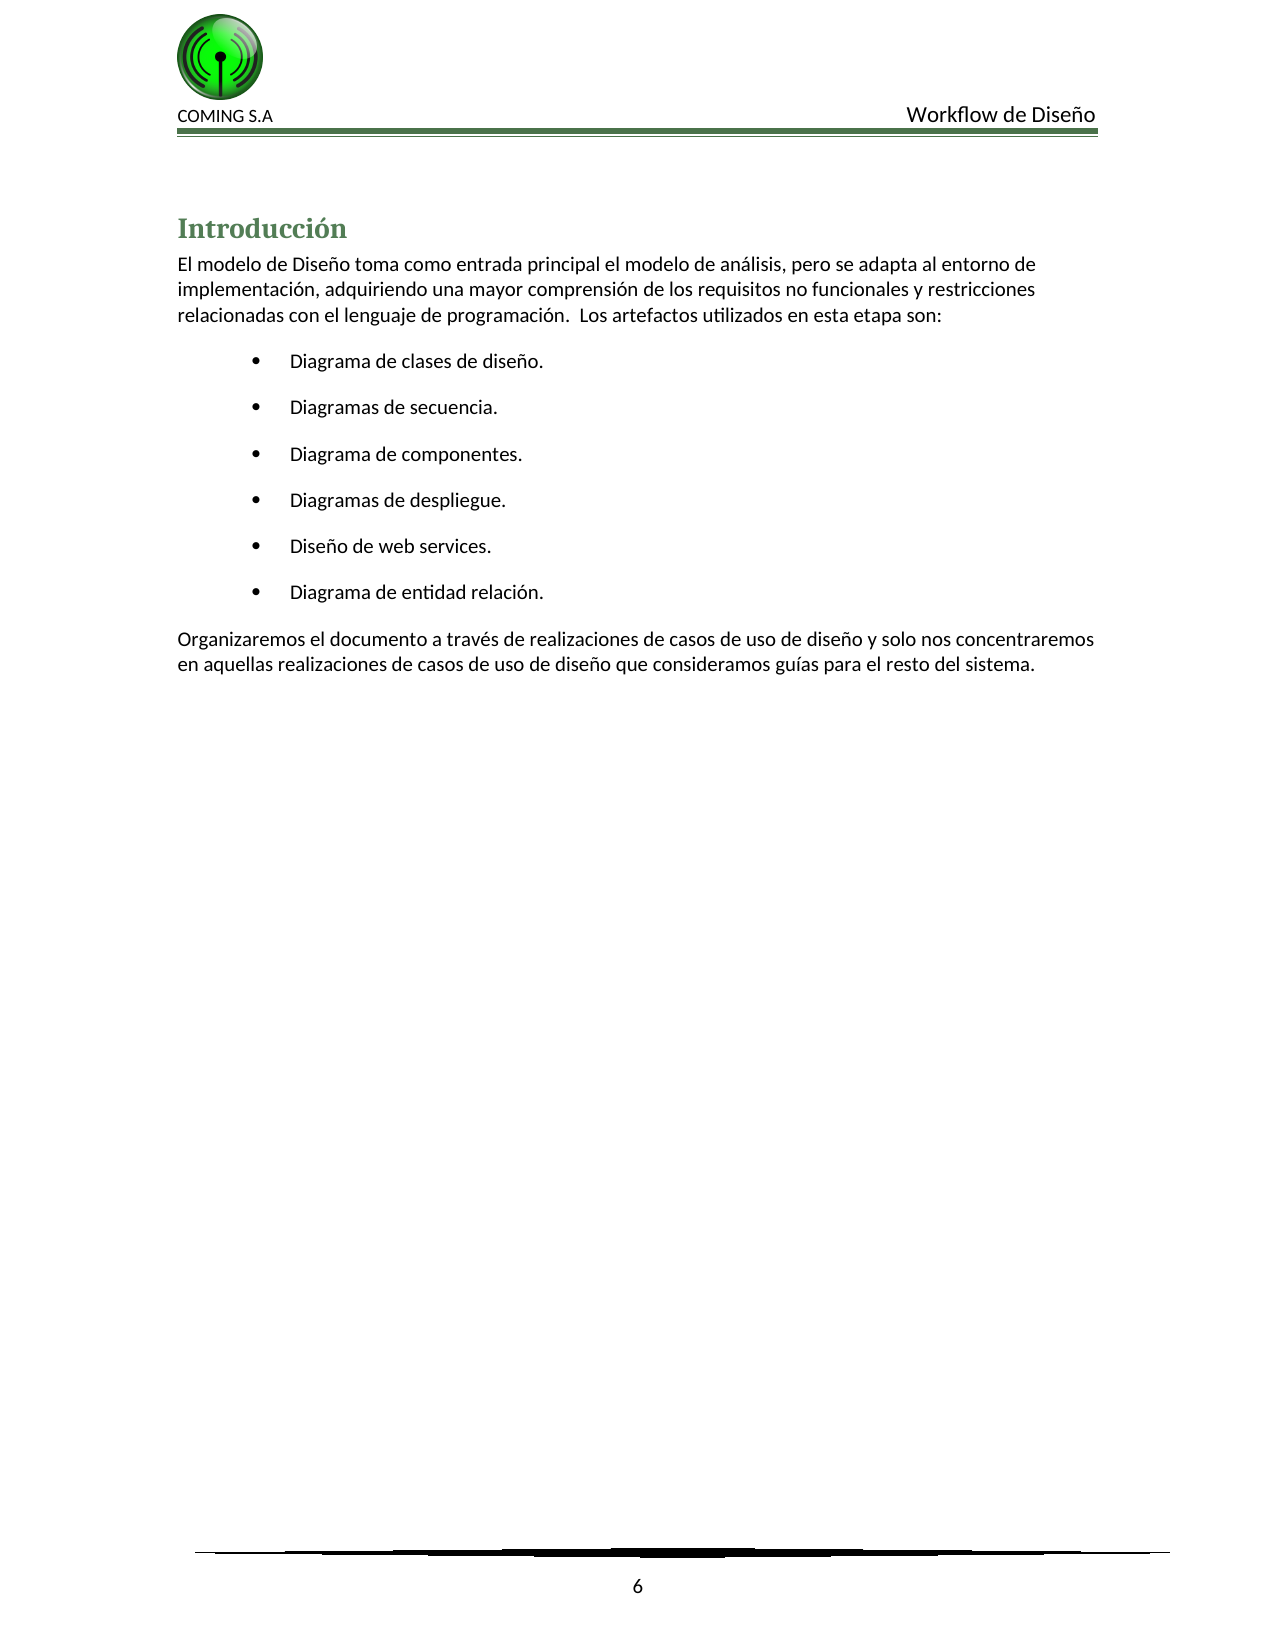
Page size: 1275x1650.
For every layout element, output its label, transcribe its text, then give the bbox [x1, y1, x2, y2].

list Diagrama de entidad relación. [252, 579, 1098, 605]
list Diagrama de componentes. [252, 441, 1098, 466]
list Diagramas de despliegue. [252, 487, 1098, 512]
list Diagrama de clases de diseño. [252, 348, 1098, 374]
text Organizaremos el documento a través de realizaciones de casos de uso de diseño y solo nos concentraremos en aquellas realizaciones de casos de uso de diseño que consideramos guías para el resto del sistema. [177, 626, 1098, 677]
list Diagramas de secuencia. [252, 394, 1098, 420]
subtitle Introducción [177, 213, 1098, 246]
list Diseño de web services. [252, 533, 1098, 559]
text El modelo de Diseño toma como entrada principal el modelo de análisis, pero se adapta al entorno de implementación, adquiriendo una mayor comprensión de los requisitos no funcionales y restricciones relacionadas con el lenguaje de programación. Los artefactos utilizados en esta etapa son: [177, 251, 1098, 327]
picture [177, 14, 263, 100]
